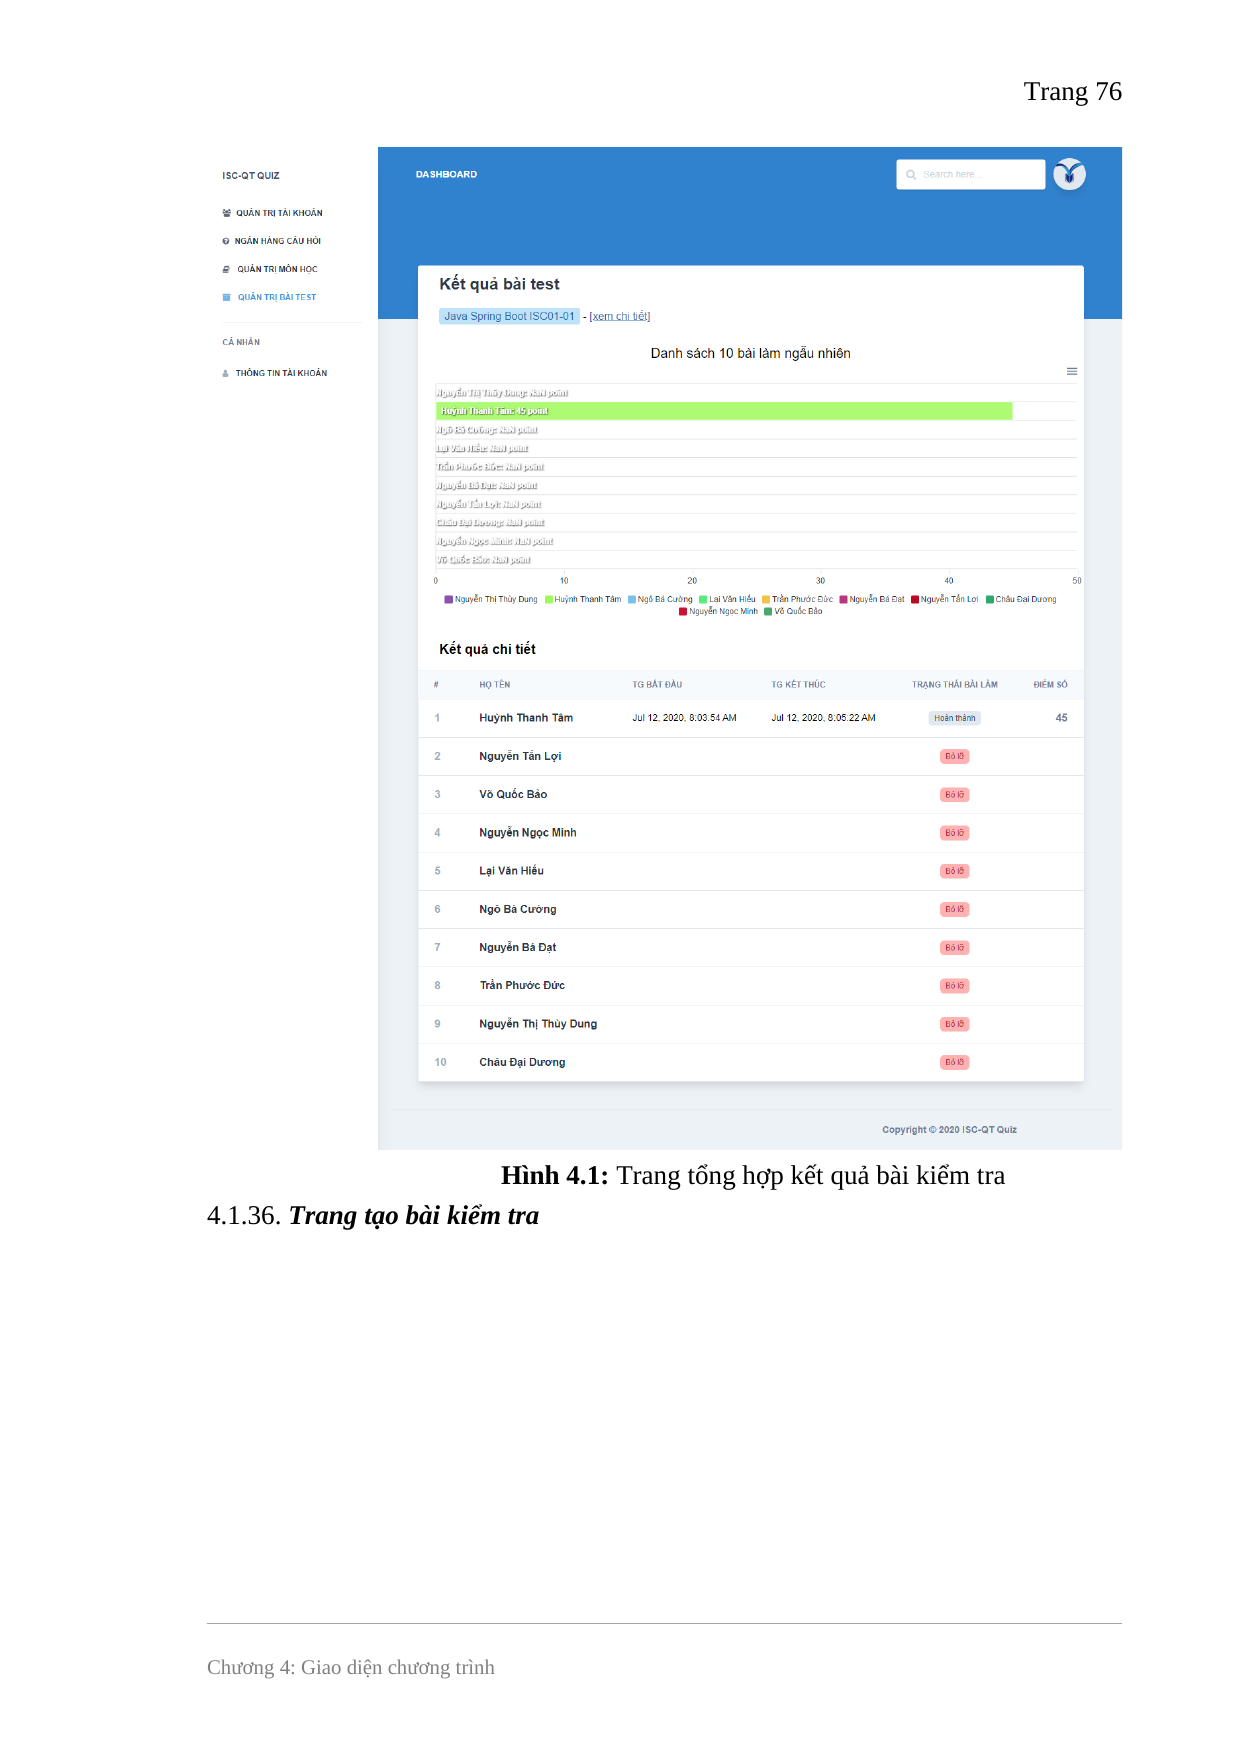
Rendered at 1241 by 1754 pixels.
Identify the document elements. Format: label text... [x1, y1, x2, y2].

picture [206, 147, 1123, 1150]
text Trang tổng hợp kết quả bài kiểm tra [384, 1159, 1122, 1190]
text Trang tạo bài kiểm tra [207, 1199, 1122, 1230]
